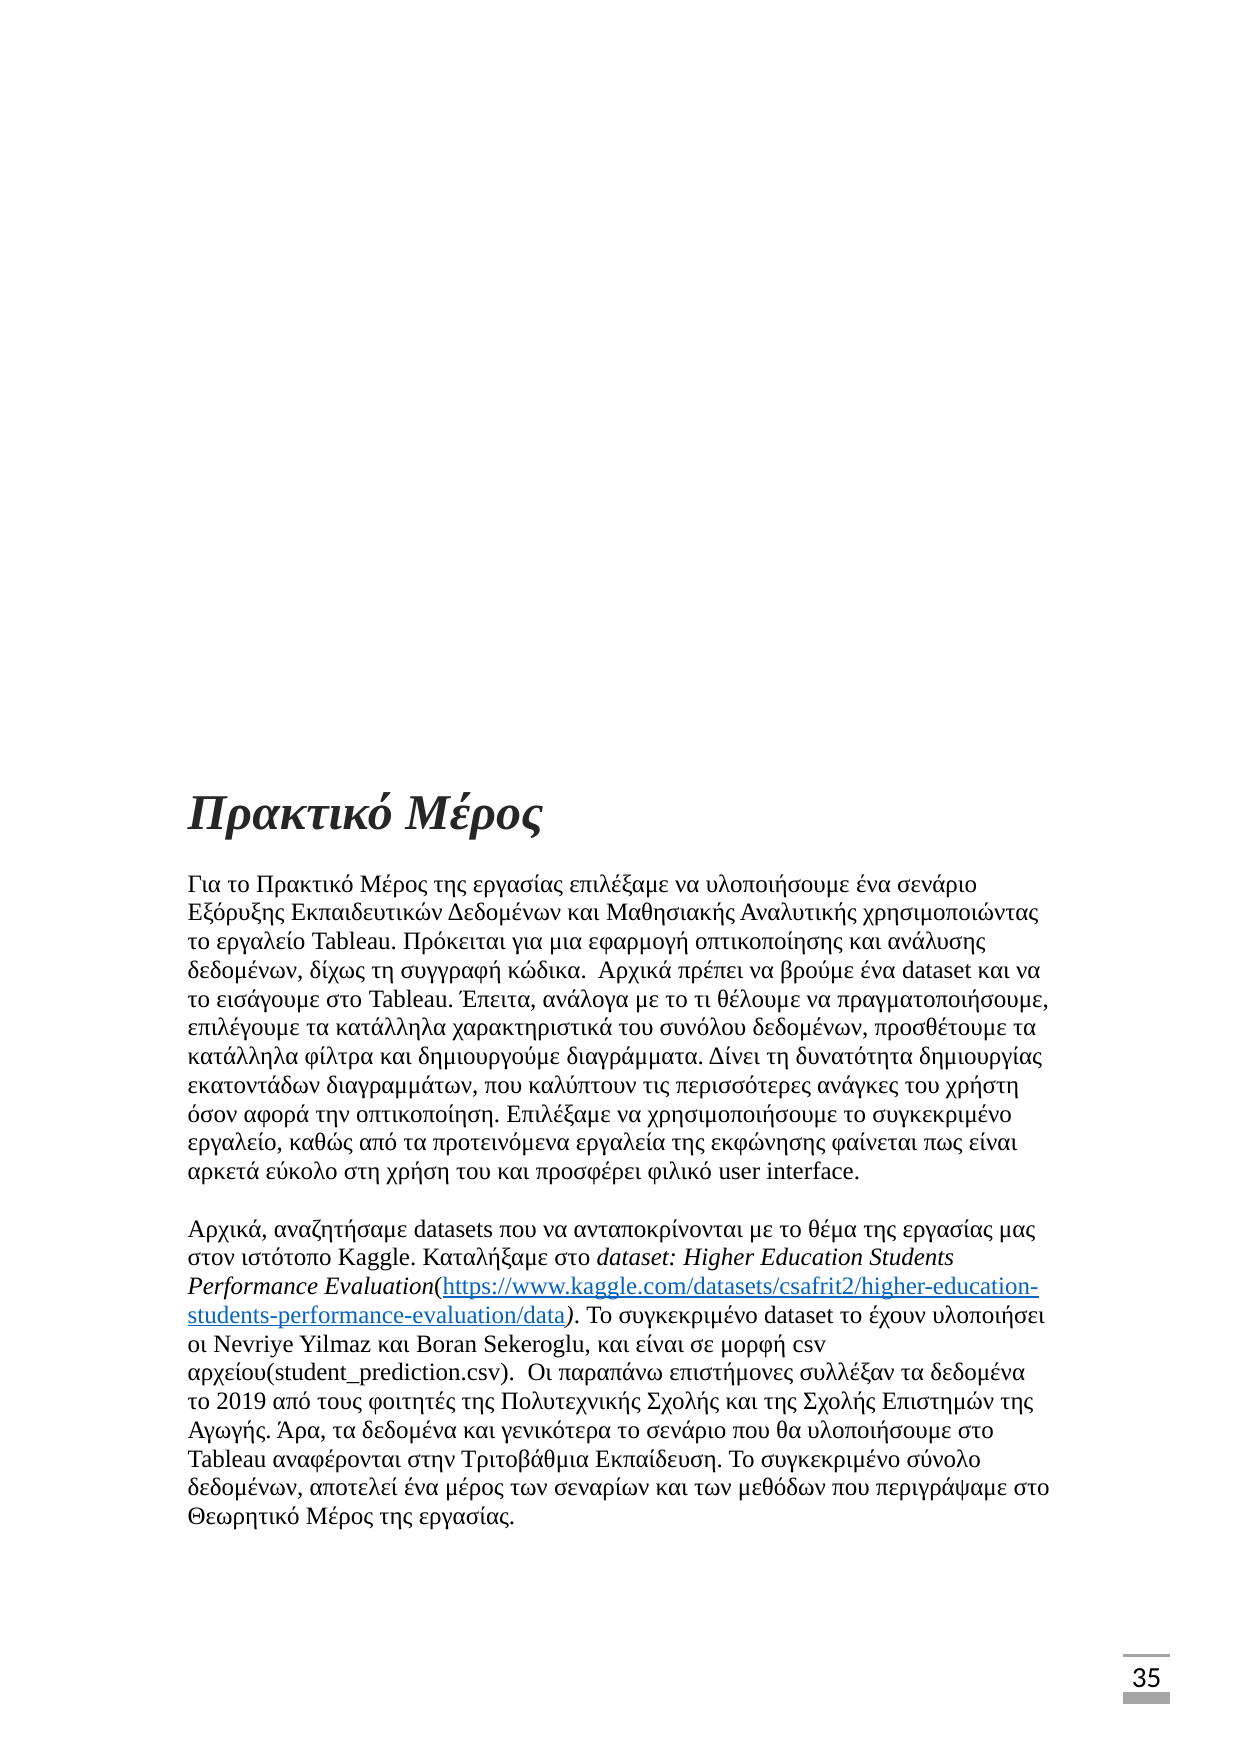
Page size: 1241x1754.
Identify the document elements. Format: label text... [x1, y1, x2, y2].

text Αρχικά, αναζητήσαμε datasets που να ανταποκρίνονται με το θέμα της εργασίας μας στον ιστότοπο Kaggle. Καταλήξαμε στο dataset: Higher Education Students Performance Evaluation(https://www.kaggle.com/datasets/csafrit2/higher-education-students-performance-evaluation/data). Το συγκεκριμένο dataset το έχουν υλοποιήσει οι Nevriye Yilmaz και Boran Sekeroglu, και είναι σε μορφή csv αρχείου(student_prediction.csv). Οι παραπάνω επιστήμονες συλλέξαν τα δεδομένα το 2019 από τους φοιτητές της Πολυτεχνικής Σχολής και της Σχολής Επιστημών της Αγωγής. Άρα, τα δεδομένα και γενικότερα το σενάριο που θα υλοποιήσουμε στο Tableau αναφέρονται στην Τριτοβάθμια Εκπαίδευση. Το συγκεκριμένο σύνολο δεδομένων, αποτελεί ένα μέρος των σεναρίων και των μεθόδων που περιγράψαμε στο Θεωρητικό Μέρος της εργασίας. [187, 1214, 1053, 1530]
text Για το Πρακτικό Μέρος της εργασίας επιλέξαμε να υλοποιήσουμε ένα σενάριο Εξόρυξης Εκπαιδευτικών Δεδομένων και Μαθησιακής Αναλυτικής χρησιμοποιώντας το εργαλείο Tableau. Πρόκειται για μια εφαρμογή οπτικοποίησης και ανάλυσης δεδομένων, δίχως τη συγγραφή κώδικα. Αρχικά πρέπει να βρούμε ένα dataset και να το εισάγουμε στο Tableau. Έπειτα, ανάλογα με το τι θέλουμε να πραγματοποιήσουμε, επιλέγουμε τα κατάλληλα χαρακτηριστικά του συνόλου δεδομένων, προσθέτουμε τα κατάλληλα φίλτρα και δημιουργούμε διαγράμματα. Δίνει τη δυνατότητα δημιουργίας εκατοντάδων διαγραμμάτων, που καλύπτουν τις περισσότερες ανάγκες του χρήστη όσον αφορά την οπτικοποίηση. Επιλέξαμε να χρησιμοποιήσουμε το συγκεκριμένο εργαλείο, καθώς από τα προτεινόμενα εργαλεία της εκφώνησης φαίνεται πως είναι αρκετά εύκολο στη χρήση του και προσφέρει φιλικό user interface. [187, 869, 1053, 1185]
text Πρακτικό Μέρος [187, 782, 1053, 840]
